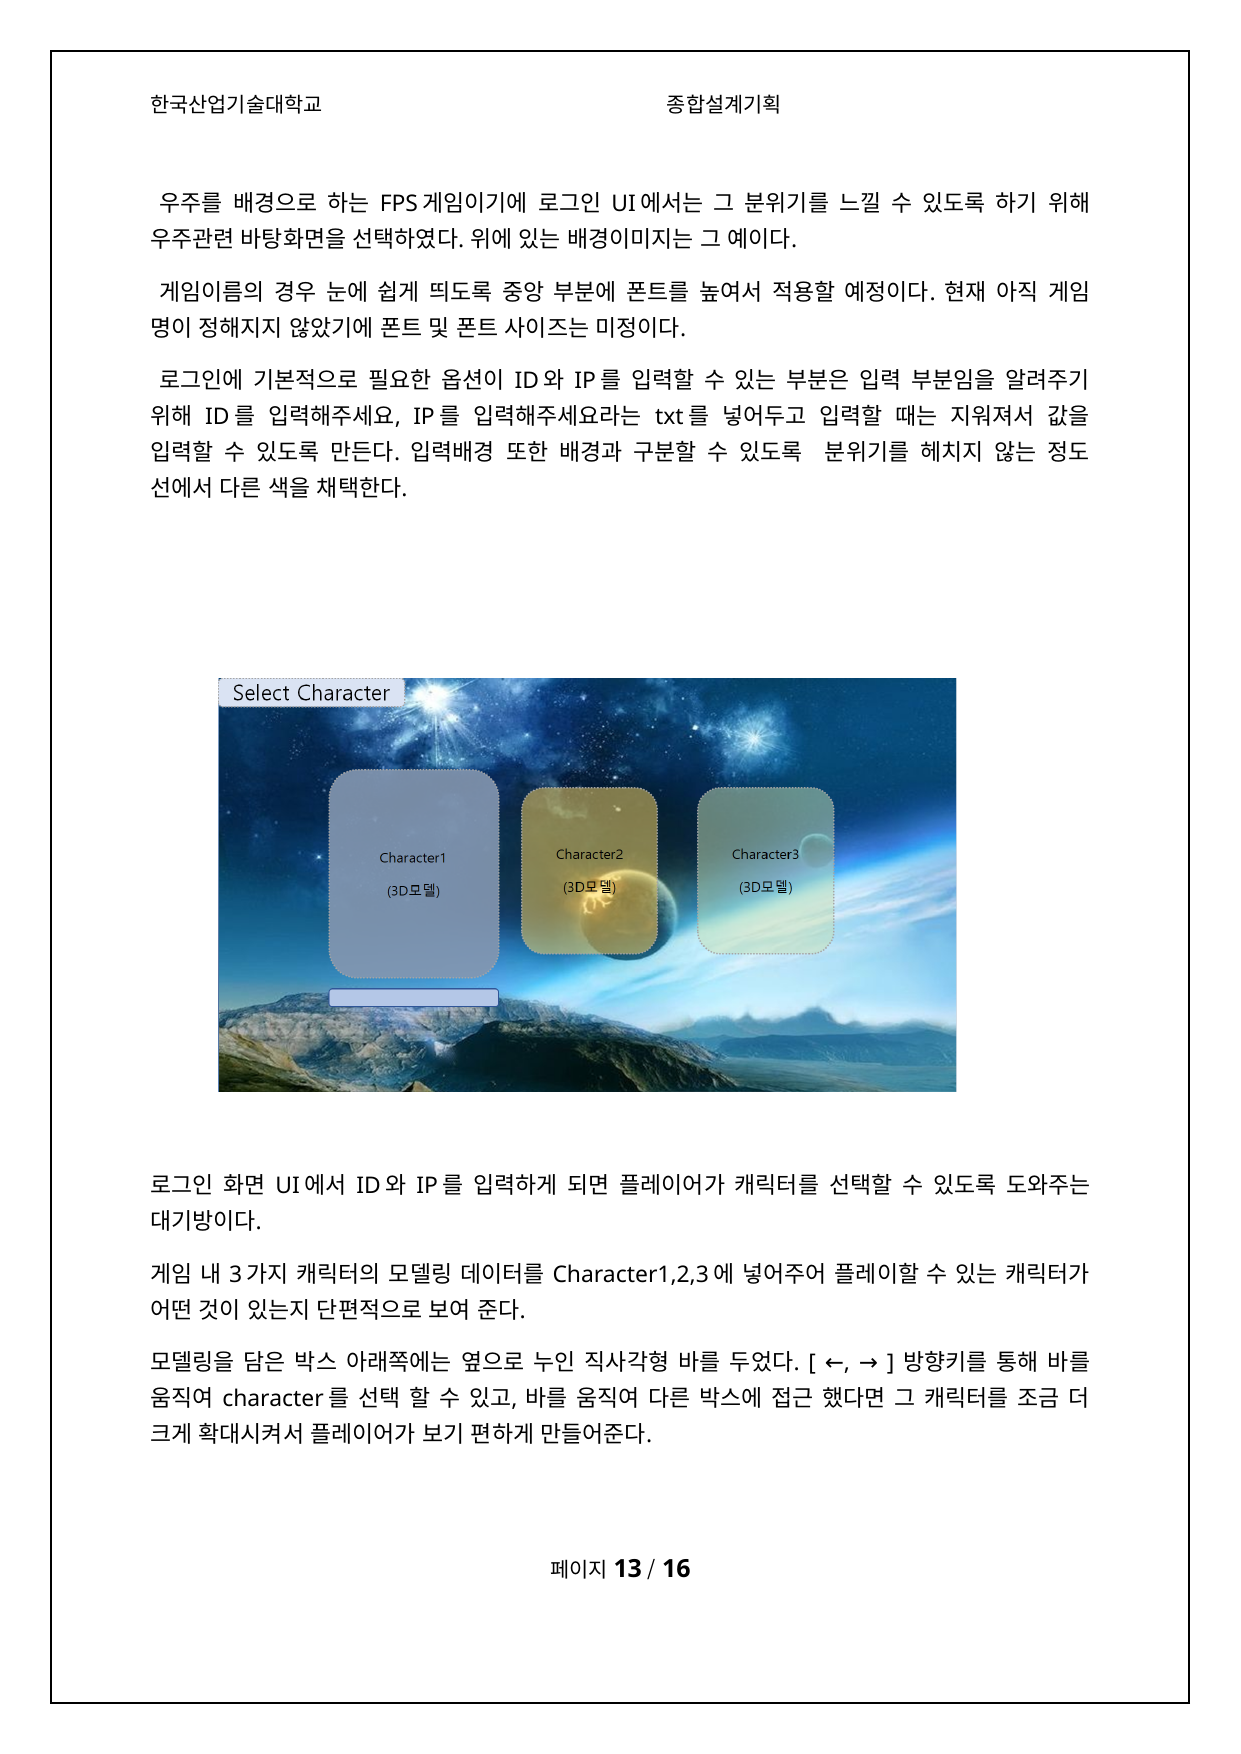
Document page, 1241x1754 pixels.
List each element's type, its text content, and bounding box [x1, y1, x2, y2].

text 게임 내 3가지 캐릭터의 모델링 데이터를 Character1,2,3에 넣어주어 플레이할 수 있는 캐릭터가 어떤 것이 있는지 단편적으로 보여 준다. [150, 1256, 1090, 1325]
picture [440, 1070, 447, 1077]
text 로그인에 기본적으로 필요한 옵션이 ID와 IP를 입력할 수 있는 부분은 입력 부분임을 알려주기 위해 ID를 입력해주세요, IP를 입력해주세요라는 txt를 넣어두고 입력할 때는 지워져서 값을 입력할 수 있도록 만든다. 입력배경 또한 배경과 구분할 수 있도록 분위기를 헤치지 않는 정도 선에서 다른 색을 채택한다. [150, 362, 1090, 503]
picture [218, 678, 957, 1092]
picture [437, 1079, 448, 1085]
text 게임이름의 경우 눈에 쉽게 띄도록 중앙 부분에 폰트를 높여서 적용할 예정이다. 현재 아직 게임 명이 정해지지 않았기에 폰트 및 폰트 사이즈는 미정이다. [150, 273, 1090, 343]
text 로그인 화면 UI에서 ID와 IP를 입력하게 되면 플레이어가 캐릭터를 선택할 수 있도록 도와주는 대기방이다. [150, 1167, 1090, 1236]
text 우주를 배경으로 하는 FPS게임이기에 로그인 UI에서는 그 분위기를 느낄 수 있도록 하기 위해 우주관련 바탕화면을 선택하였다. 위에 있는 배경이미지는 그 예이다. [150, 185, 1090, 254]
text 모델링을 담은 박스 아래쪽에는 옆으로 누인 직사각형 바를 두었다. [ ←, → ] 방향키를 통해 바를 움직여 character를 선택 할 수 있고, 바를 움직여 다른 박스에 접근 했다면 그 캐릭터를 조금 더 크게 확대시켜서 플레이어가 보기 편하게 만들어준다. [150, 1344, 1090, 1449]
